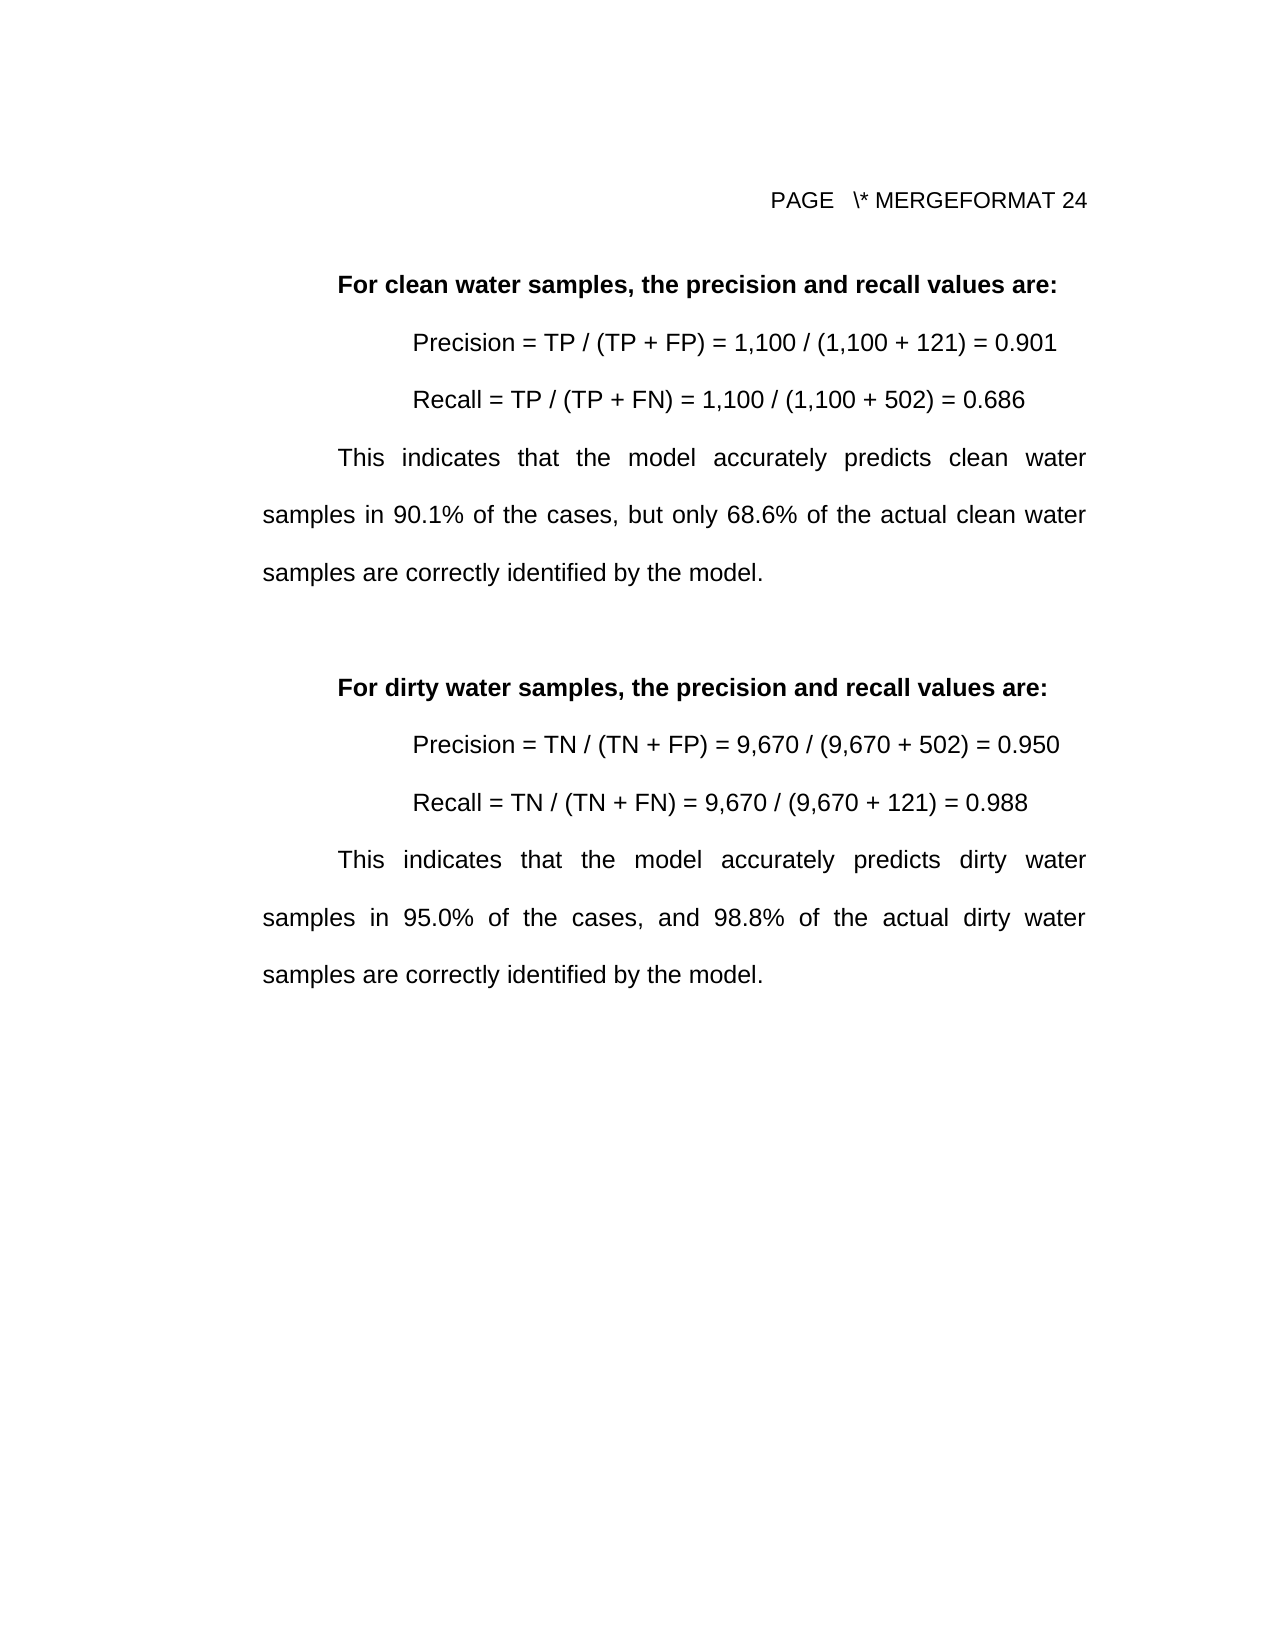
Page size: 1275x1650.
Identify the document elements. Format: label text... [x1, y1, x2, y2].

text For dirty water samples, the precision and recall values are: [262, 672, 1087, 701]
text Precision = TP / (TP + FP) = 1,100 / (1,100 + 121) = 0.901 [337, 327, 1087, 356]
text Precision = TN / (TN + FP) = 9,670 / (9,670 + 502) = 0.950 [337, 730, 1087, 759]
text Recall = TN / (TN + FN) = 9,670 / (9,670 + 121) = 0.988 [337, 787, 1087, 816]
text This indicates that the model accurately predicts dirty water samples in 95.0% of the cases, and 98.8% of the actual dirty water samples are correctly identified by the model. [262, 845, 1087, 989]
text This indicates that the model accurately predicts clean water samples in 90.1% of the cases, but only 68.6% of the actual clean water samples are correctly identified by the model. [262, 442, 1087, 586]
text For clean water samples, the precision and recall values are: [262, 270, 1087, 299]
text Recall = TP / (TP + FN) = 1,100 / (1,100 + 502) = 0.686 [337, 385, 1087, 414]
